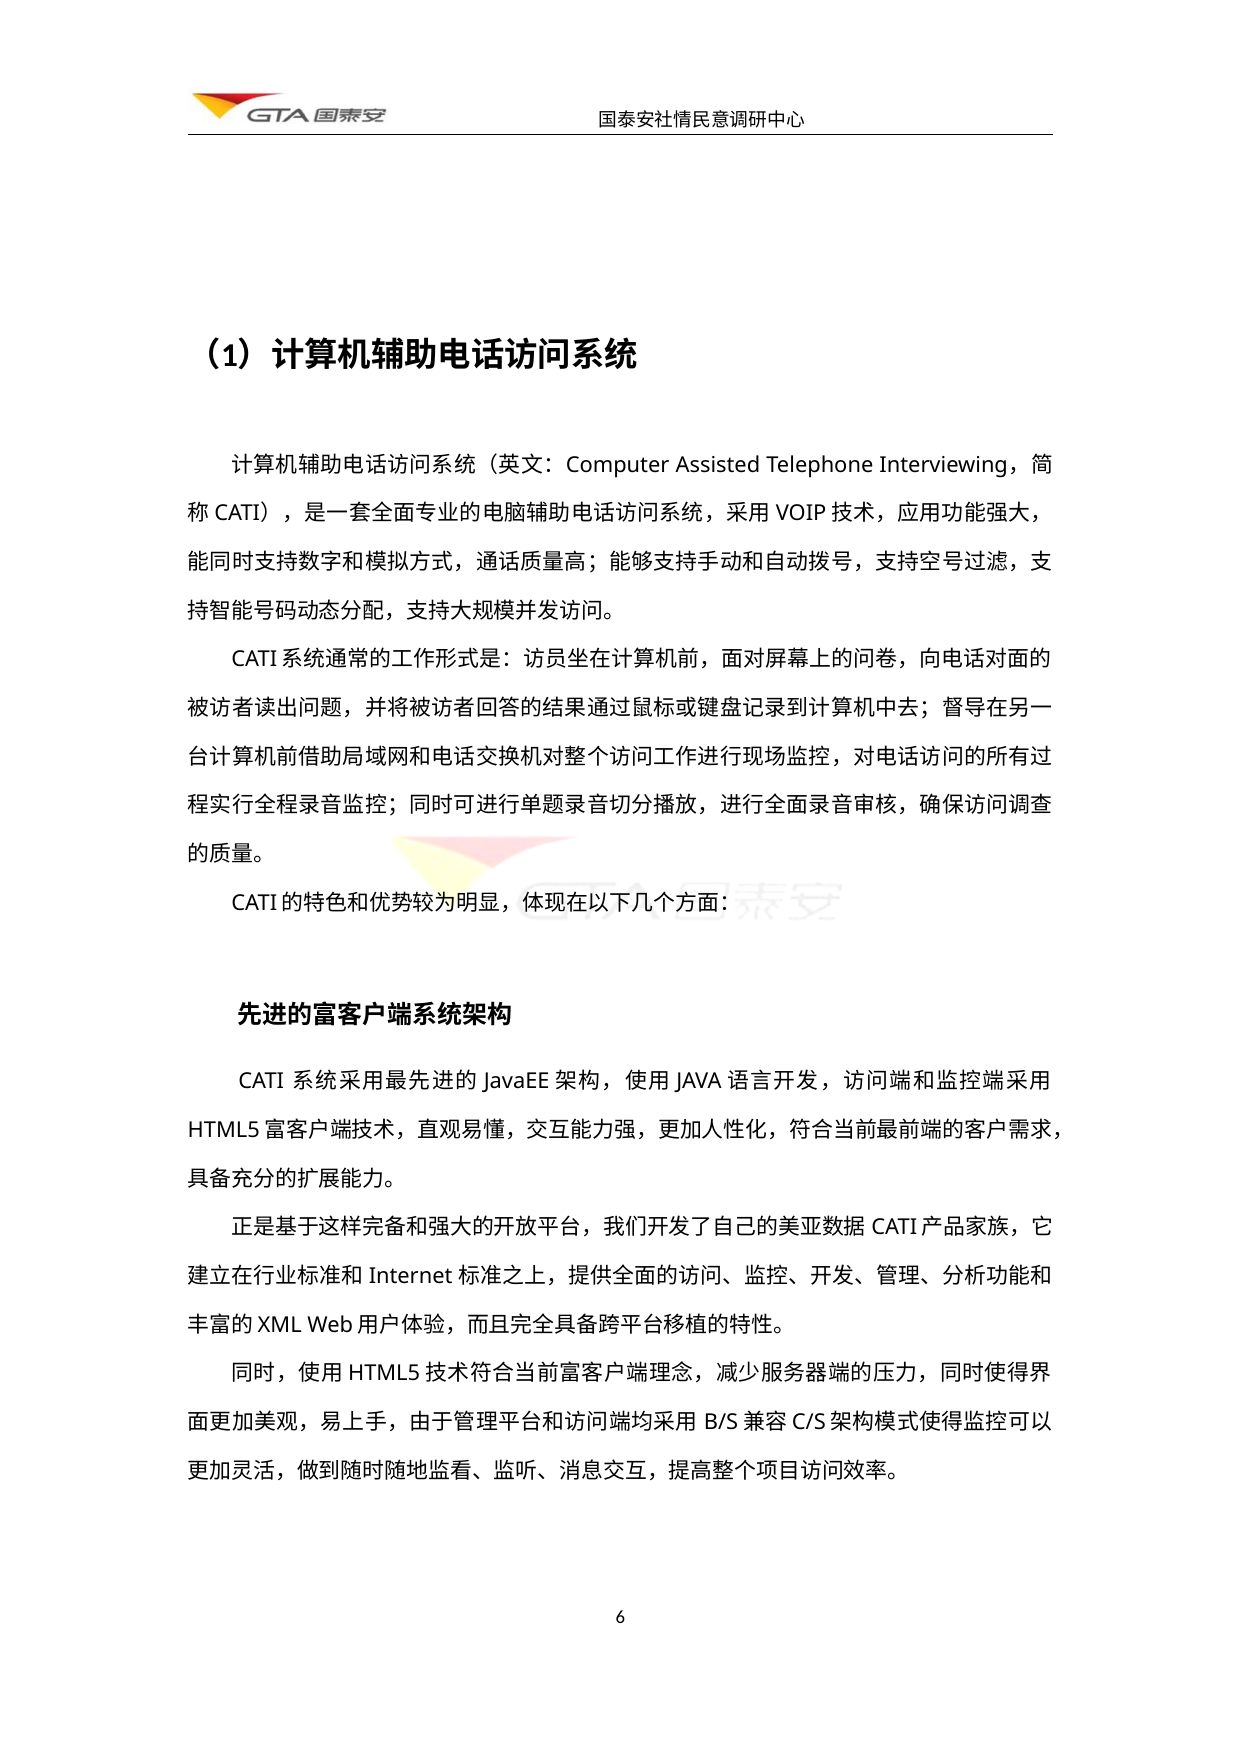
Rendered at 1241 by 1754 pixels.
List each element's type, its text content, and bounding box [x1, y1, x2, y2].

subtitle （1）计算机辅助电话访问系统 [187, 319, 1053, 384]
picture [187, 88, 395, 126]
text CATI的特色和优势较为明显，体现在以下几个方面： [187, 884, 1053, 917]
text 计算机辅助电话访问系统（英文：Computer Assisted Telephone Interviewing，简称CATI），是一套全面专业的电脑辅助电话访问系统，采用VOIP技术，应用功能强大，能同时支持数字和模拟方式，通话质量高；能够支持手动和自动拨号，支持空号过滤，支持智能号码动态分配，支持大规模并发访问。 [187, 446, 1053, 625]
text CATI 系统采用最先进的JavaEE架构，使用JAVA语言开发，访问端和监控端采用HTML5富客户端技术，直观易懂，交互能力强，更加人性化，符合当前最前端的客户需求，具备充分的扩展能力。 [187, 1063, 1053, 1193]
text 同时，使用HTML5技术符合当前富客户端理念，减少服务器端的压力，同时使得界面更加美观，易上手，由于管理平台和访问端均采用B/S兼容C/S架构模式使得监控可以更加灵活，做到随时随地监看、监听、消息交互，提高整个项目访问效率。 [187, 1355, 1053, 1485]
text CATI系统通常的工作形式是：访员坐在计算机前，面对屏幕上的问卷，向电话对面的被访者读出问题，并将被访者回答的结果通过鼠标或键盘记录到计算机中去；督导在另一台计算机前借助局域网和电话交换机对整个访问工作进行现场监控，对电话访问的所有过程实行全程录音监控；同时可进行单题录音切分播放，进行全面录音审核，确保访问调查的质量。 [187, 641, 1053, 868]
text 先进的富客户端系统架构 [187, 980, 1053, 1045]
text 正是基于这样完备和强大的开放平台，我们开发了自己的美亚数据 CATI产品家族，它建立在行业标准和 Internet 标准之上，提供全面的访问、监控、开发、管理、分析功能和丰富的XML Web用户体验，而且完全具备跨平台移植的特性。 [187, 1209, 1053, 1339]
